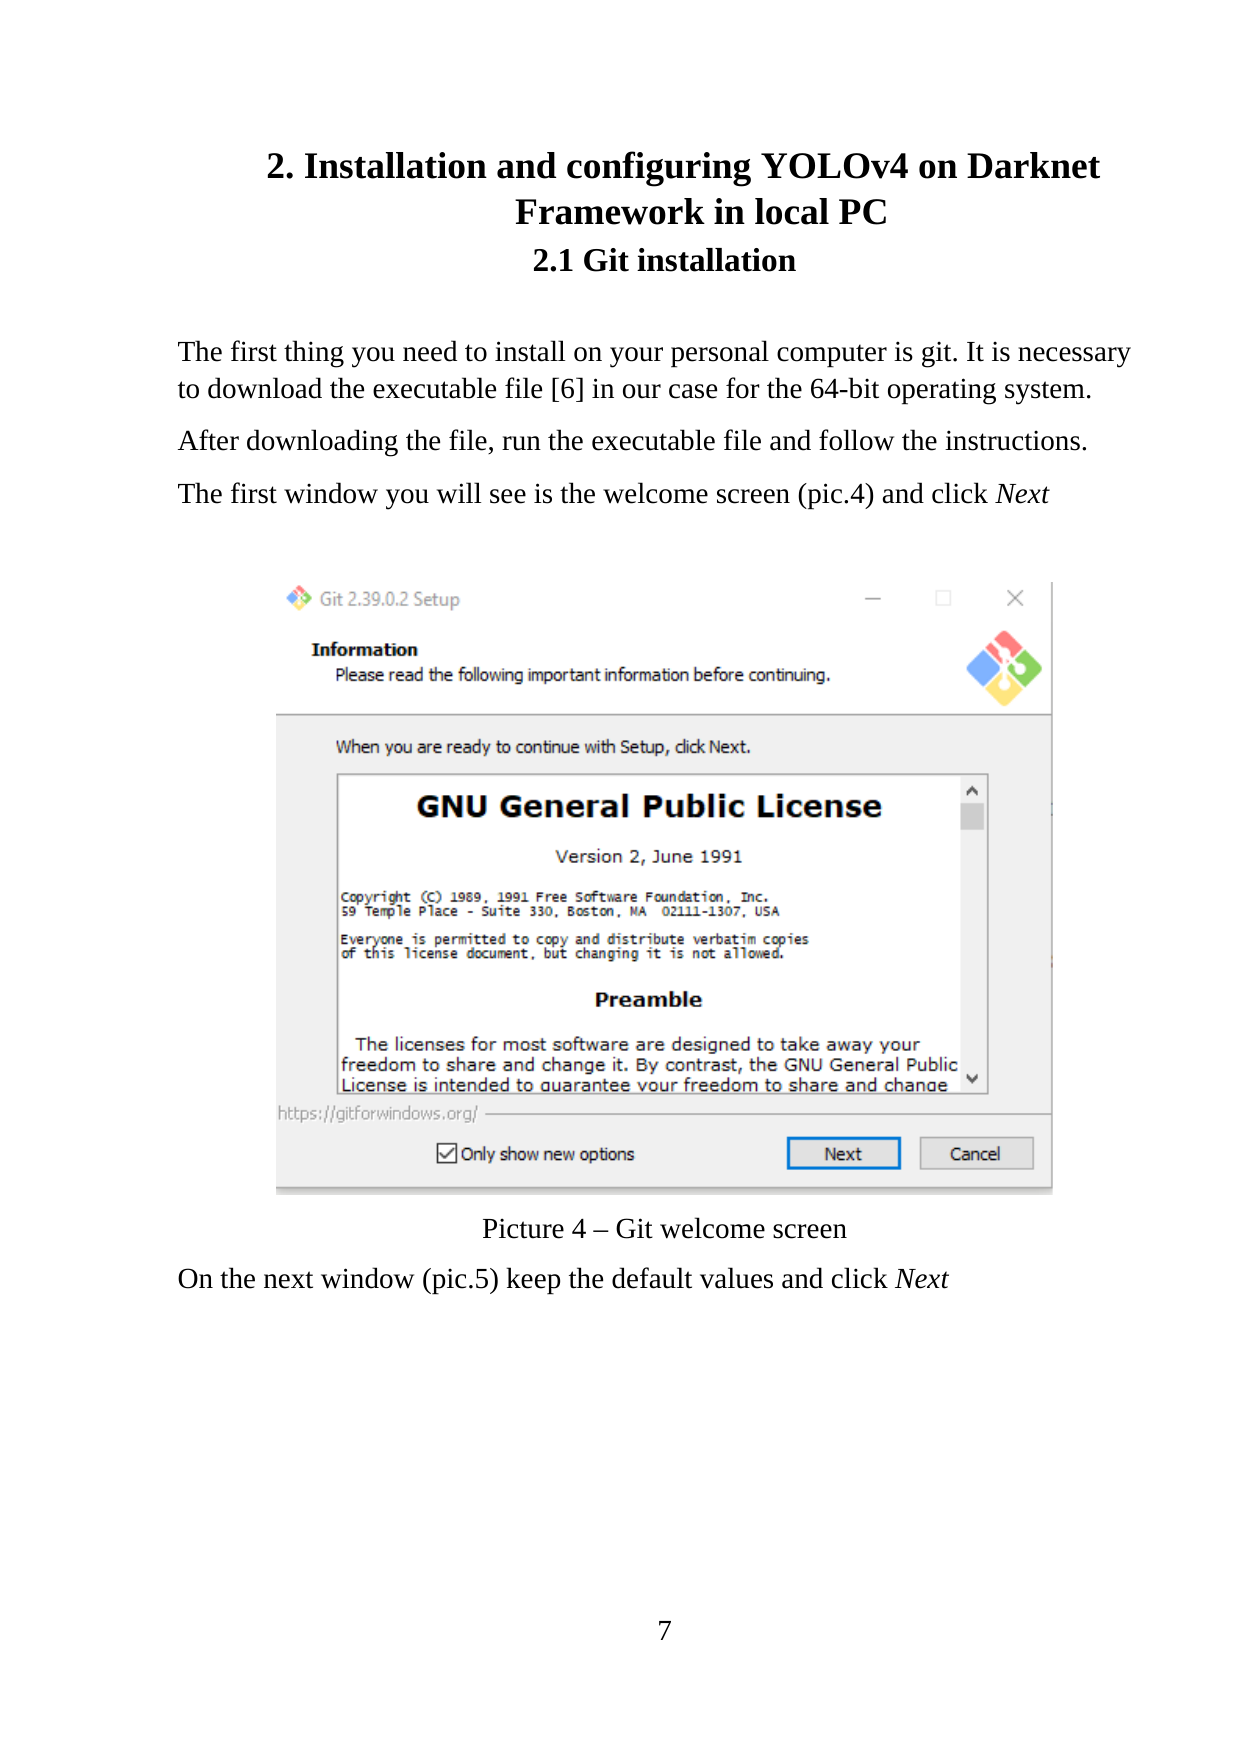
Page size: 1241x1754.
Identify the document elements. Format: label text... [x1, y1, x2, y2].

subtitle 2.1 Git installation [177, 240, 1152, 279]
text The first thing you need to install on your personal computer is git. It is necessary to download the executable file [6] in our case for the 64-bit operating system. [177, 334, 1152, 404]
text After downloading the file, run the executable file and follow the instructions. [177, 423, 1152, 457]
subtitle Installation and configuring YOLOv4 on Darknet Framework in local PC [215, 143, 1152, 233]
text The first window you will see is the welcome screen (pic.4) and click Next [177, 476, 1152, 510]
text On the next window (pic.5) keep the default values and click Next [177, 1262, 1152, 1295]
text Picture 4 – Git welcome screen [177, 1211, 1152, 1245]
picture [276, 582, 1053, 1195]
